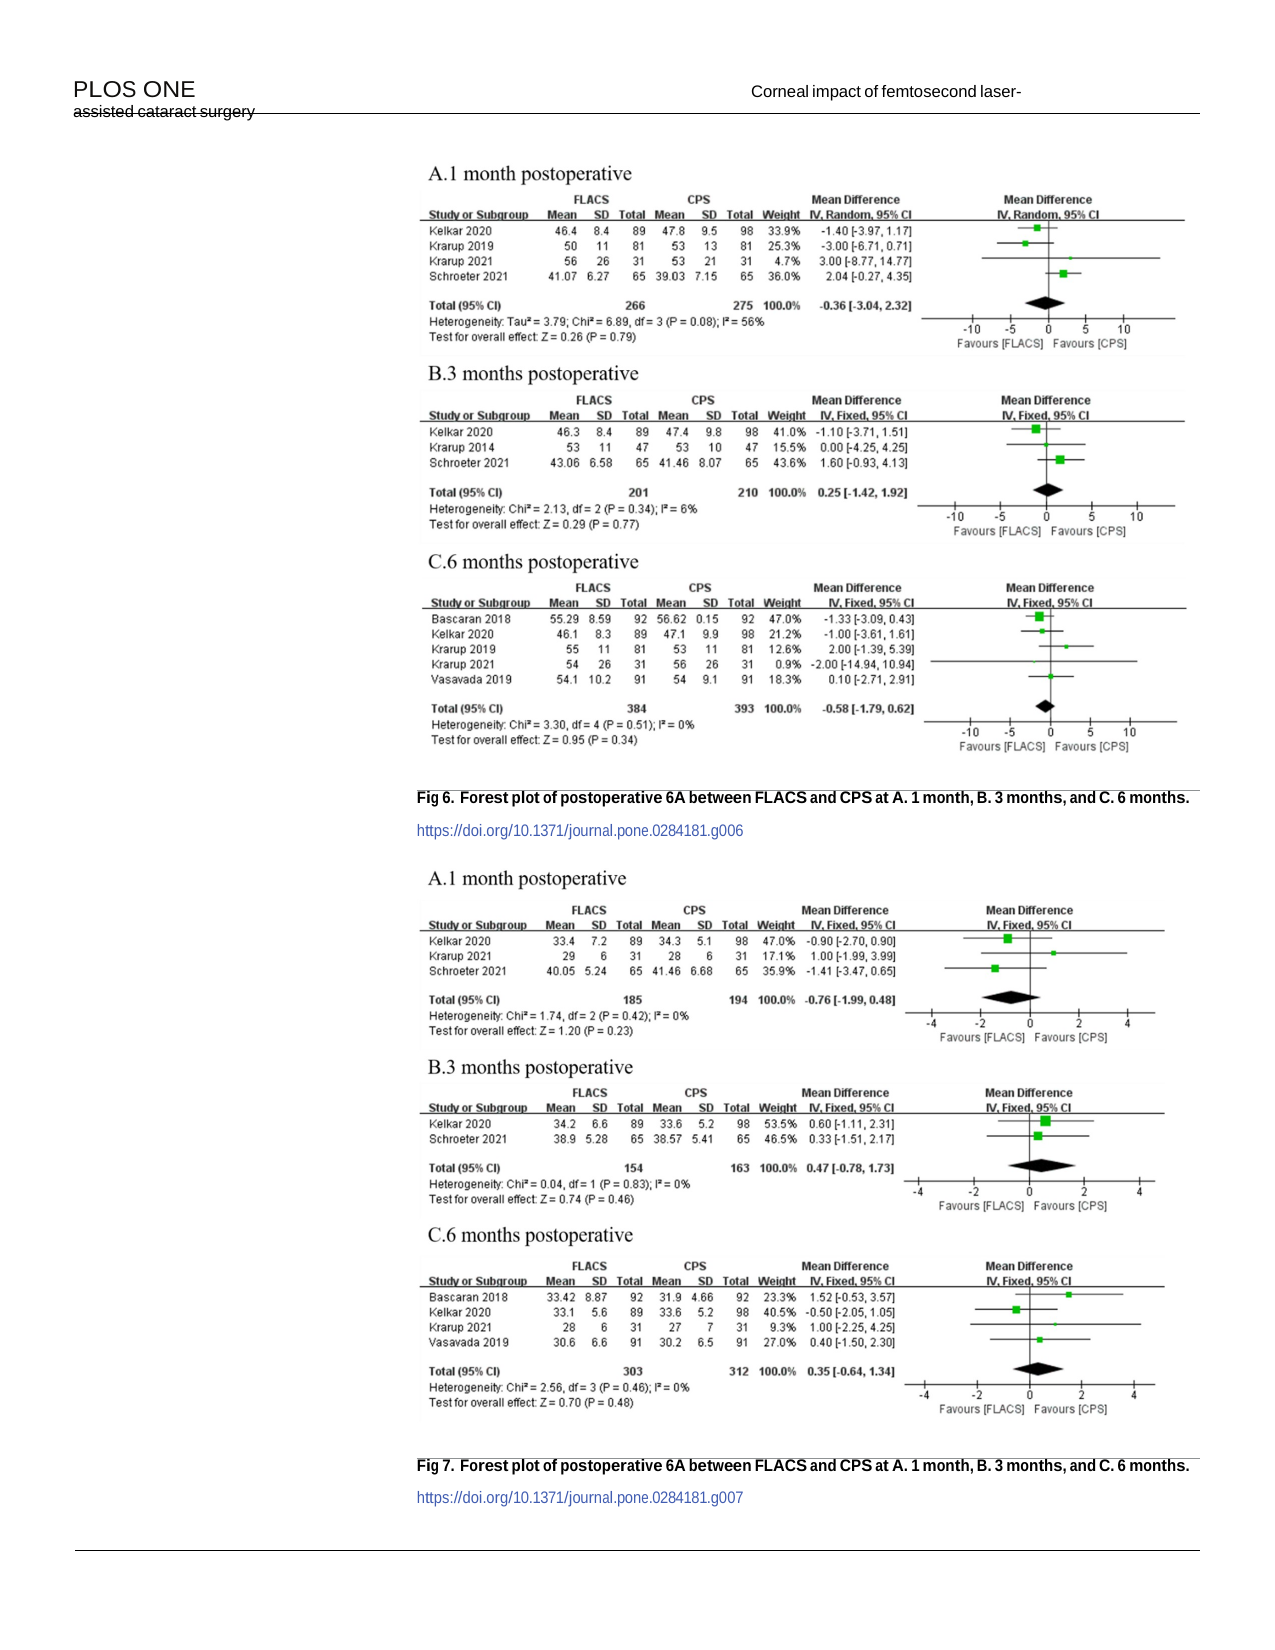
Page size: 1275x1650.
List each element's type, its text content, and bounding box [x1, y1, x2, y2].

text Fig7. Forestplotofpostoperative6AbetweenFLACSandCPSatA.1month,B.3months,andC.6months. [417, 1455, 1202, 1474]
text https://doi.org/10.1371/journal.pone.0284181.g006 [417, 820, 1202, 839]
text PLOS ONE Cornealimpactoffemtosecondlaser-assistedcataractsurgery [73, 76, 1202, 121]
text https://doi.org/10.1371/journal.pone.0284181.g007 [417, 1488, 1202, 1507]
text Fig6. Forestplotofpostoperative6AbetweenFLACSandCPSatA.1month,B.3months,andC.6months. [417, 788, 1202, 807]
picture [416, 162, 1189, 756]
picture [416, 868, 1167, 1424]
